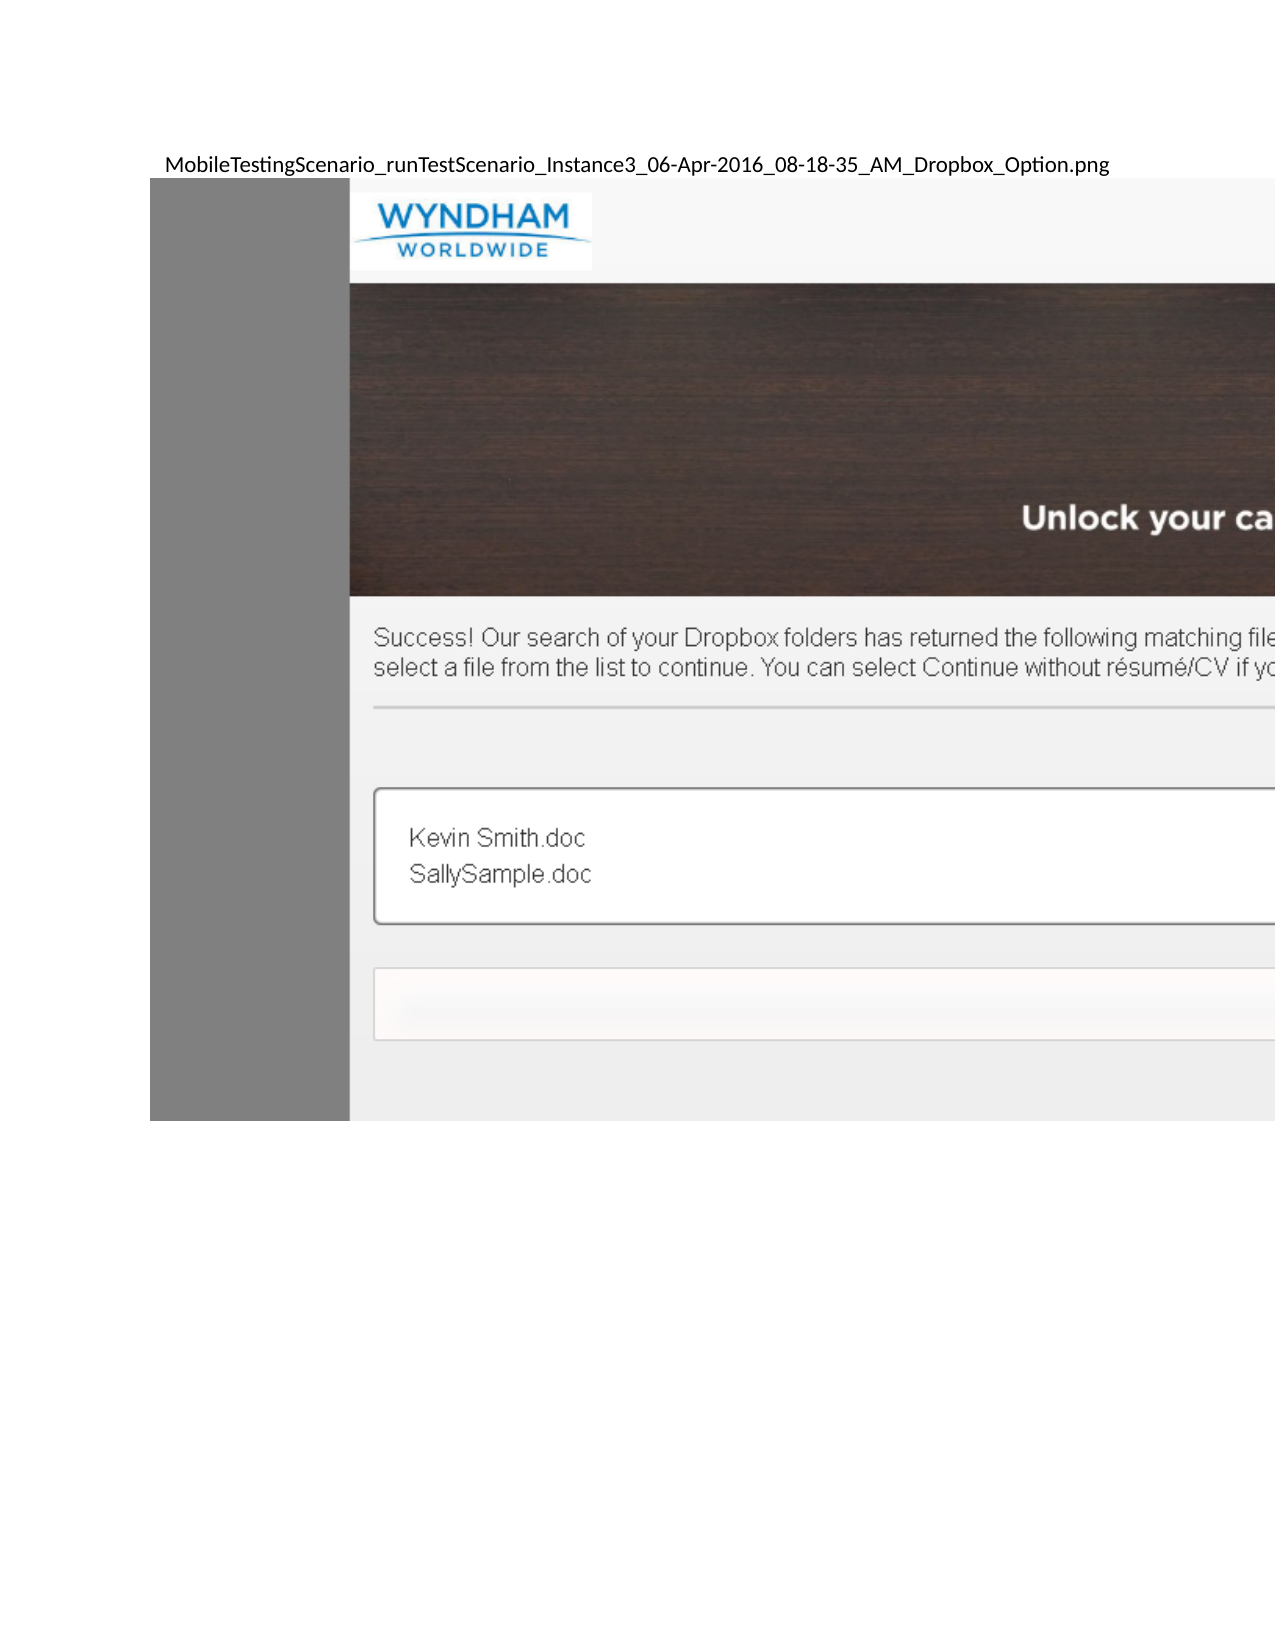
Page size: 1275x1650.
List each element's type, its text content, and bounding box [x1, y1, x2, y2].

text MobileTestingScenario_runTestScenario_Instance3_06-Apr-2016_08-18-35_AM_Dropbox_Option.png [150, 150, 1125, 218]
picture [150, 218, 1275, 1161]
